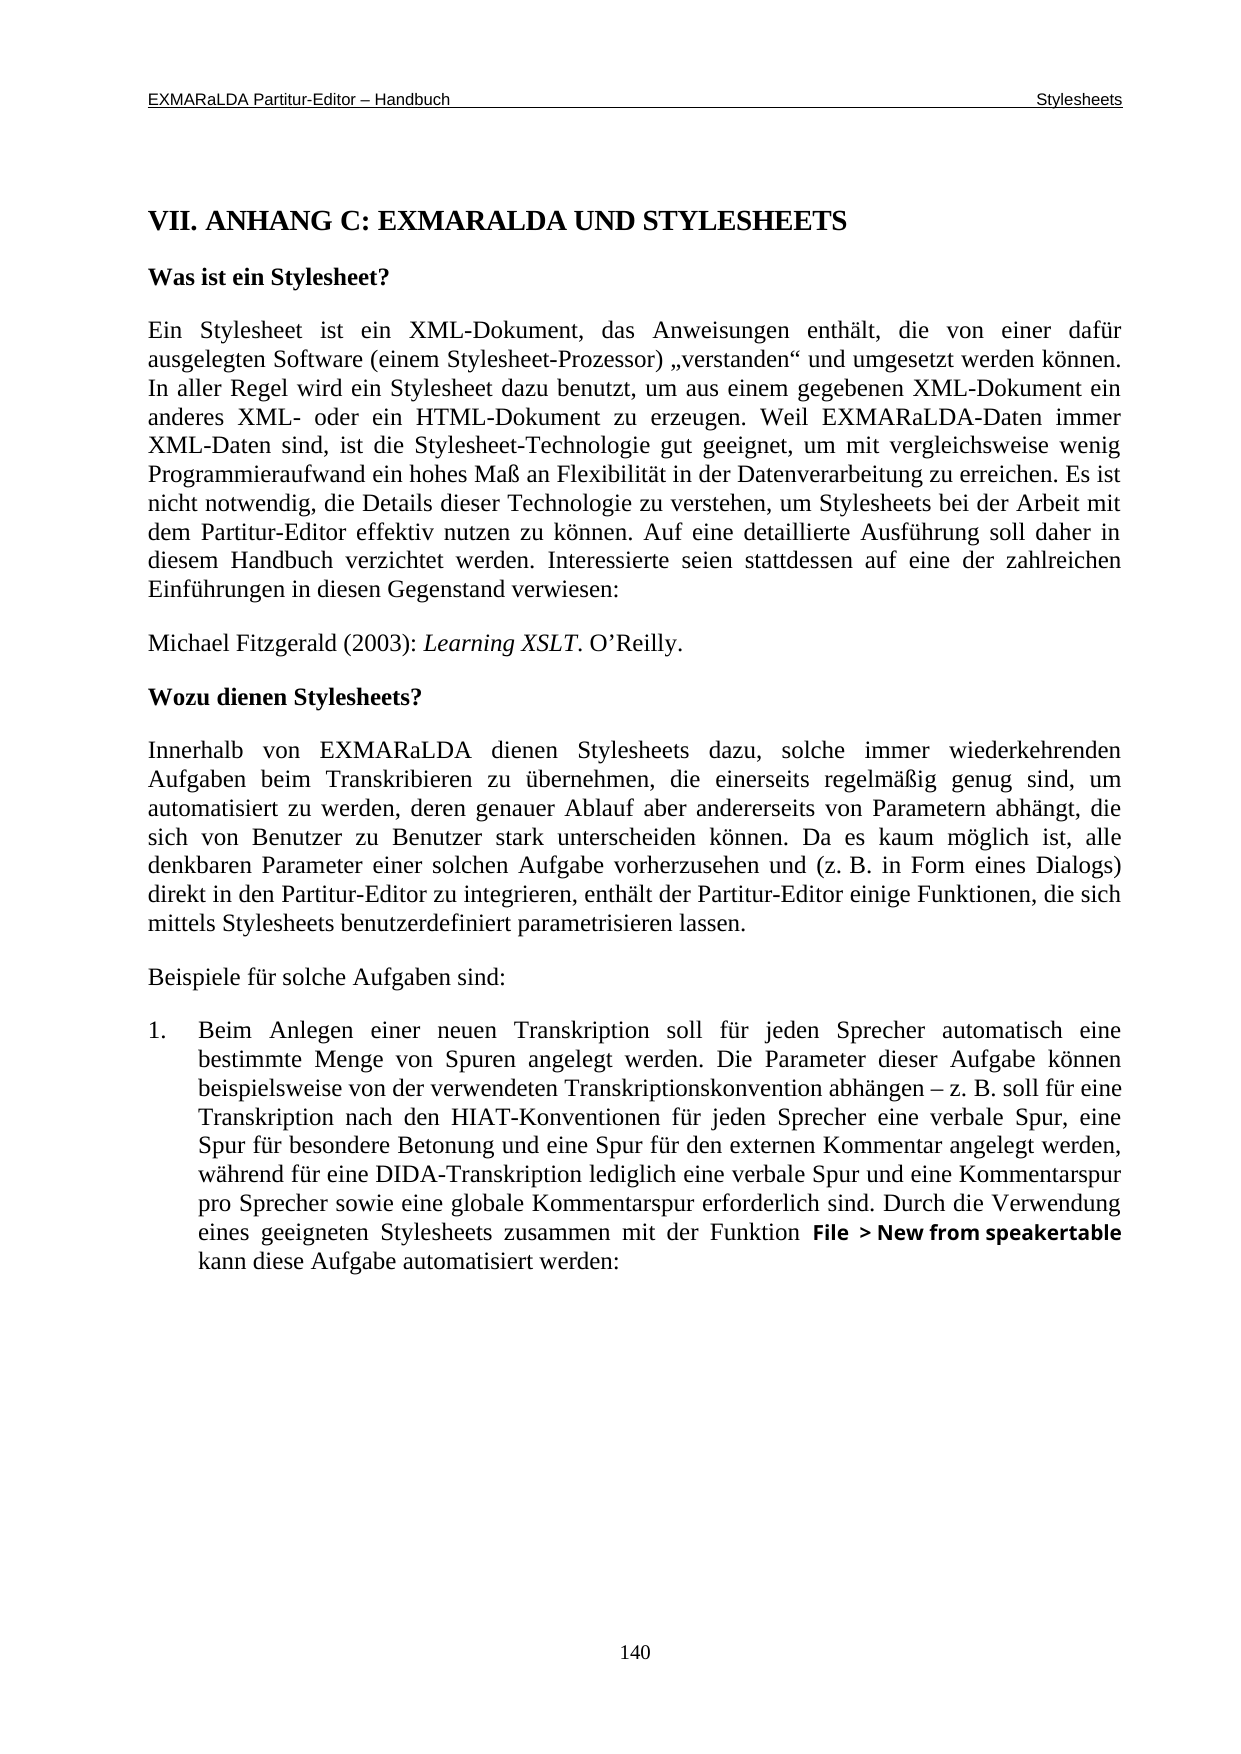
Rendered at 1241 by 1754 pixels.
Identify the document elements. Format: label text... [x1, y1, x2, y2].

subtitle Anhang C: EXMARALDA und stylesheets [148, 203, 1122, 237]
subtitle Wozu dienen Stylesheets? [148, 682, 1122, 711]
text Beispiele für solche Aufgaben sind: [148, 962, 1122, 991]
subtitle Was ist ein Stylesheet? [148, 262, 1122, 291]
list Michael Fitzgerald (2003): Learning XSLT. O’Reilly. [148, 628, 1122, 657]
list Beim Anlegen einer neuen Transkription soll für jeden Sprecher automatisch eine bestimmte Menge von Spuren angelegt werden. Die Parameter dieser Aufgabe können beispielsweise von der verwendeten Transkriptionskonvention abhängen – z. B. soll für eine Transkription nach den HIAT-Konventionen für jeden Sprecher eine verbale Spur, eine Spur für besondere Betonung und eine Spur für den externen Kommentar angelegt werden, während für eine DIDA-Transkription lediglich eine verbale Spur und eine Kommentarspur pro Sprecher sowie eine globale Kommentarspur erforderlich sind. Durch die Verwendung eines geeigneten Stylesheets zusammen mit der Funktion File > New from speakertable kann diese Aufgabe automatisiert werden: [148, 1016, 1122, 1275]
text Ein Stylesheet ist ein XML-Dokument, das Anweisungen enthält, die von einer dafür ausgelegten Software (einem Stylesheet-Prozessor) „verstanden“ und umgesetzt werden können. In aller Regel wird ein Stylesheet dazu benutzt, um aus einem gegebenen XML-Dokument ein anderes XML- oder ein HTML-Dokument zu erzeugen. Weil EXMARaLDA-Daten immer XML-Daten sind, ist die Stylesheet-Technologie gut geeignet, um mit vergleichsweise wenig Programmieraufwand ein hohes Maß an Flexibilität in der Datenverarbeitung zu erreichen. Es ist nicht notwendig, die Details dieser Technologie zu verstehen, um Stylesheets bei der Arbeit mit dem Partitur-Editor effektiv nutzen zu können. Auf eine detaillierte Ausführung soll daher in diesem Handbuch verzichtet werden. Interessierte seien stattdessen auf eine der zahlreichen Einführungen in diesen Gegenstand verwiesen: [148, 316, 1122, 603]
text Innerhalb von EXMARaLDA dienen Stylesheets dazu, solche immer wiederkehrenden Aufgaben beim Transkribieren zu übernehmen, die einerseits regelmäßig genug sind, um automatisiert zu werden, deren genauer Ablauf aber andererseits von Parametern abhängt, die sich von Benutzer zu Benutzer stark unterscheiden können. Da es kaum möglich ist, alle denkbaren Parameter einer solchen Aufgabe vorherzusehen und (z. B. in Form eines Dialogs) direkt in den Partitur-Editor zu integrieren, enthält der Partitur-Editor einige Funktionen, die sich mittels Stylesheets benutzerdefiniert parametrisieren lassen. [148, 736, 1122, 937]
